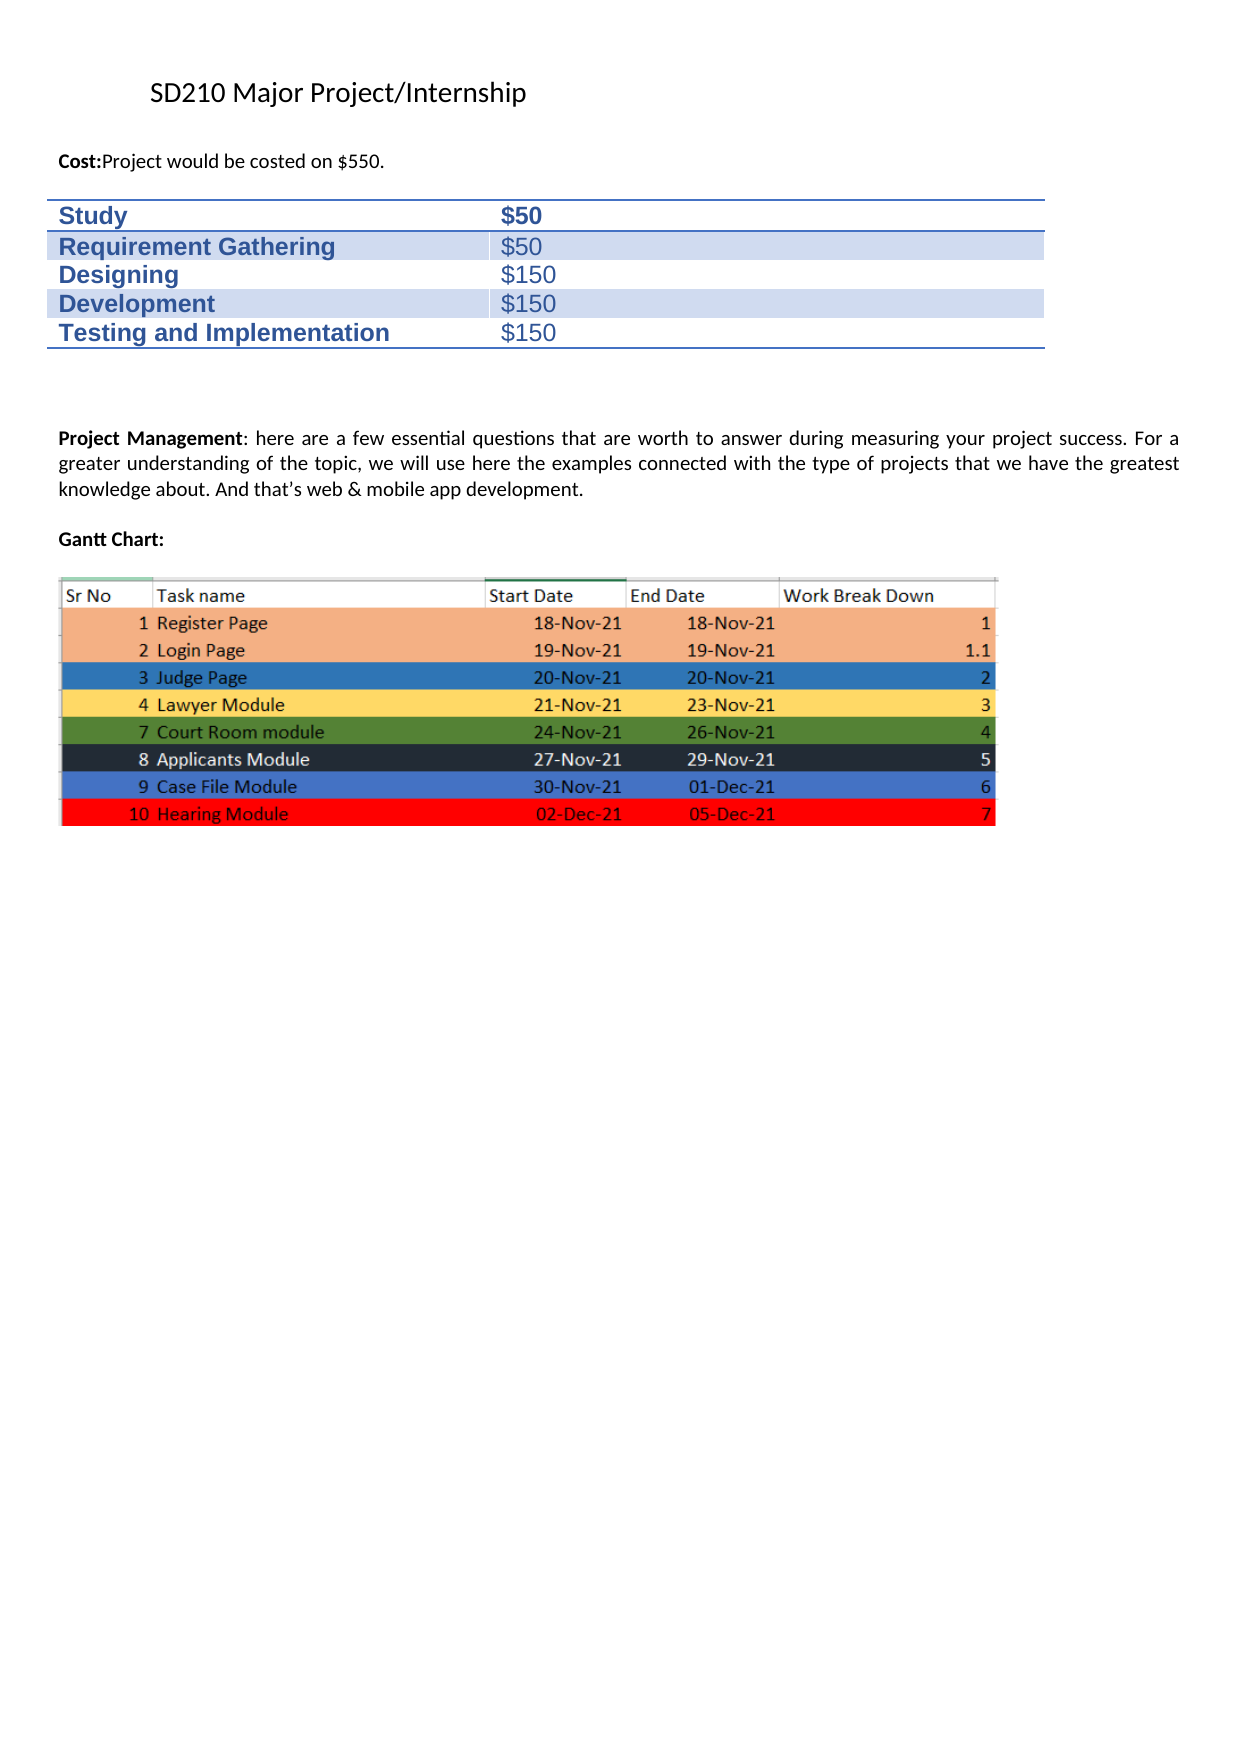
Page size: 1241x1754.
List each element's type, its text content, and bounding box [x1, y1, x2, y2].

table_cell $150 [490, 289, 1044, 318]
text Gantt Chart: [58, 527, 1182, 552]
text Cost:Project would be costed on $550. [58, 148, 1182, 173]
table_cell $150 [490, 260, 1044, 289]
picture [58, 577, 999, 826]
table_header Study [47, 201, 489, 229]
table_cell Requirement Gathering [47, 232, 489, 260]
table_header $50 [490, 201, 1044, 229]
text Project Management: here are a few essential questions that are worth to answer during measuring your project success. For a greater understanding of the topic, we will use here the examples connected with the type of projects that we have the greatest knowledge about. And that’s web & mobile app development. [58, 425, 1182, 501]
table_cell $50 [490, 232, 1044, 260]
table_cell Development [47, 289, 489, 318]
table_cell Designing [47, 260, 489, 289]
table_cell Testing and Implementation [47, 318, 489, 347]
table_cell $150 [490, 318, 1044, 347]
